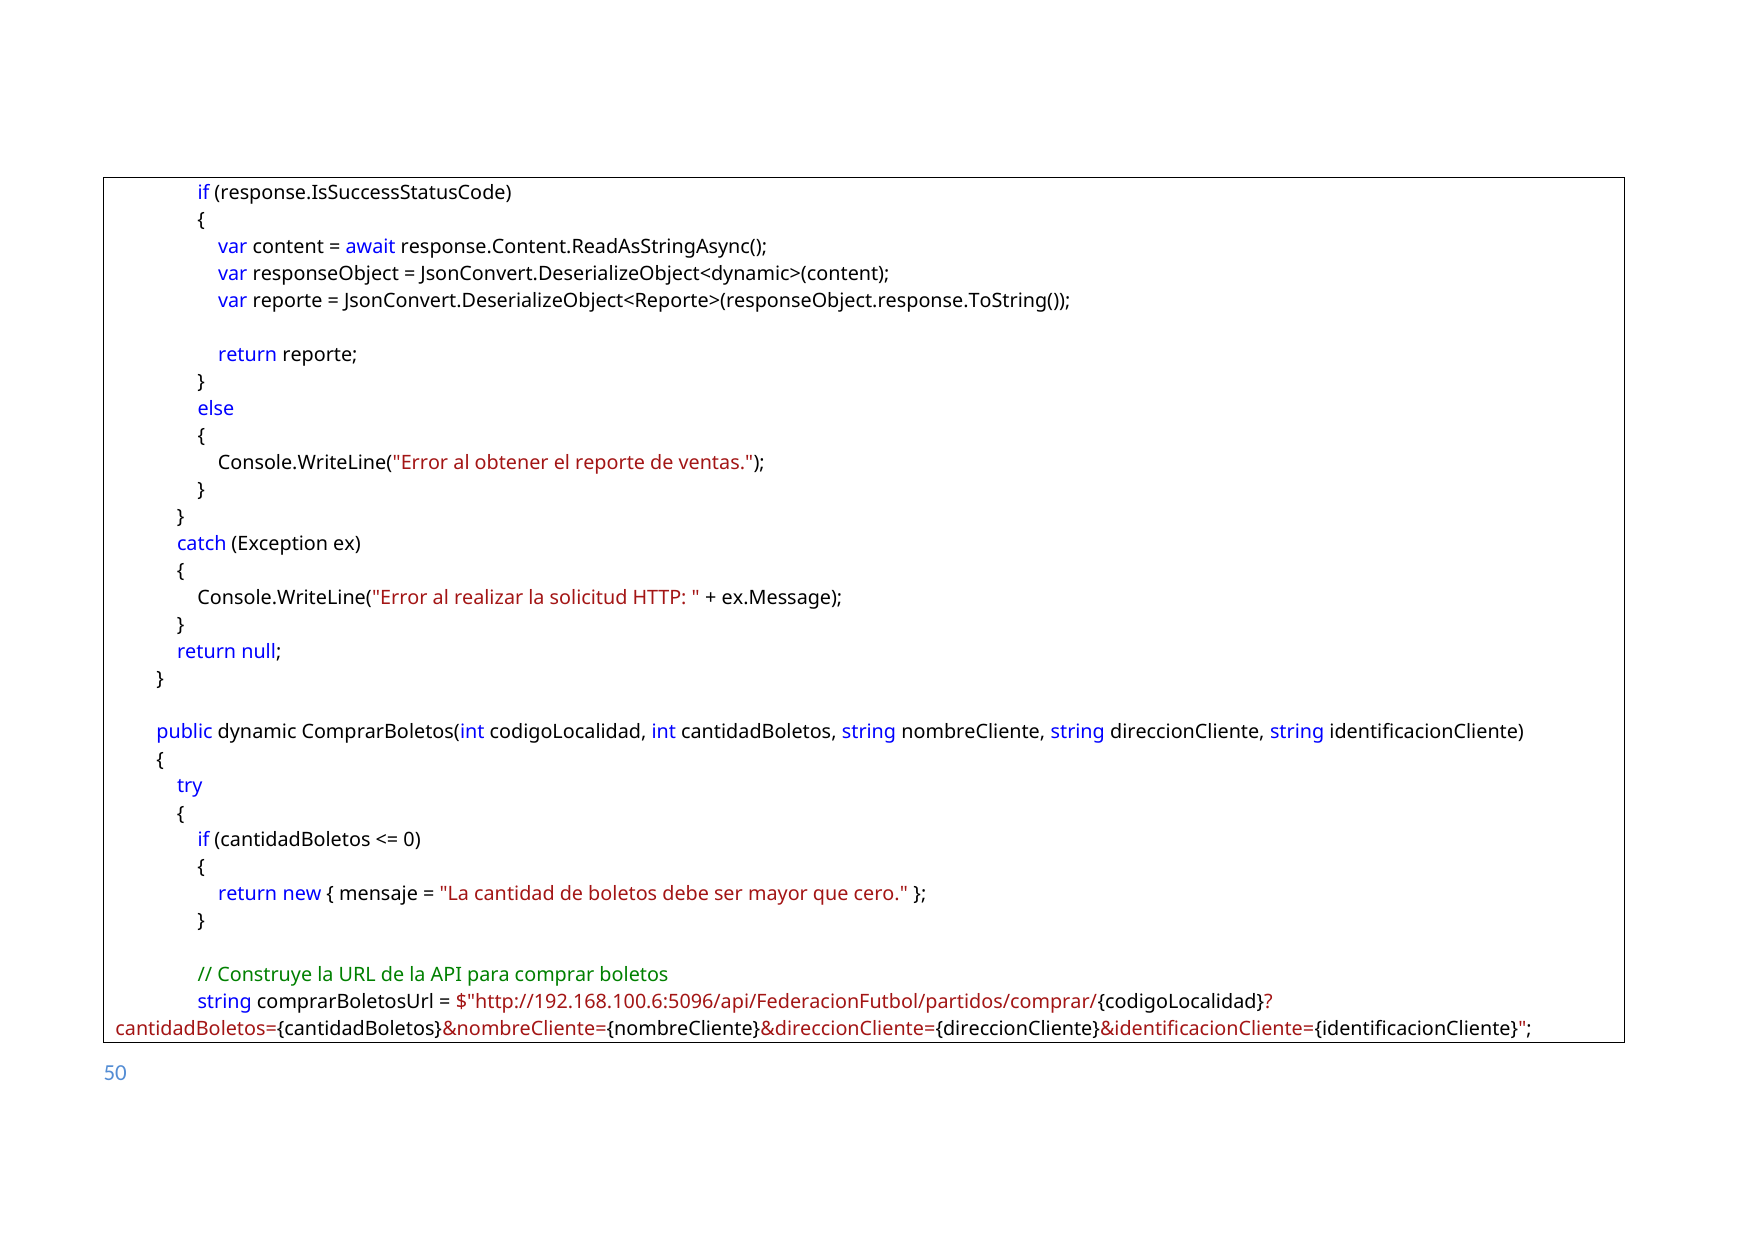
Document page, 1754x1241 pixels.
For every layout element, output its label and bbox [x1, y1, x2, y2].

table_header [104, 178, 1624, 1042]
